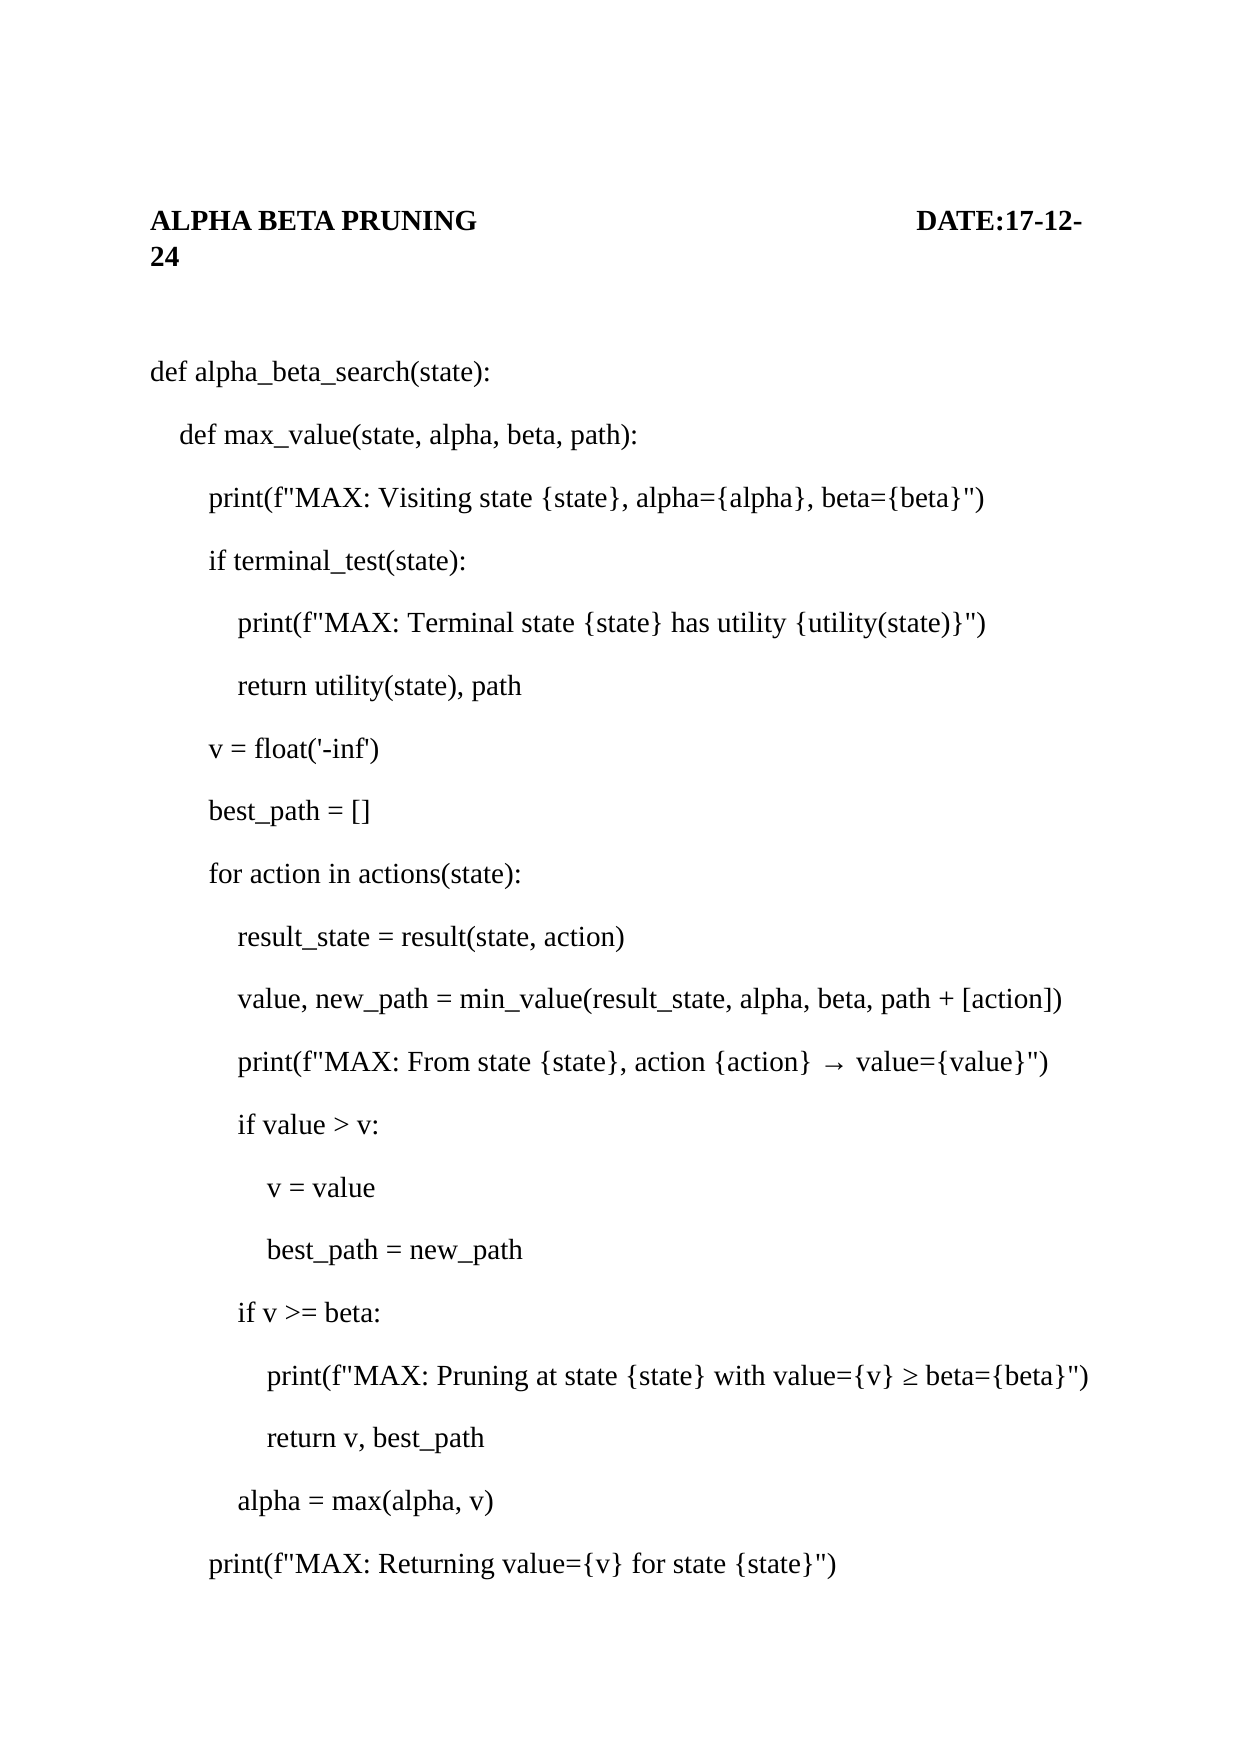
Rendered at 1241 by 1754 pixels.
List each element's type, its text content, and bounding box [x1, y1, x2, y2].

text return utility(state), path [150, 668, 1090, 702]
text v = value [150, 1170, 1090, 1203]
text print(f"MAX: Terminal state {state} has utility {utility(state)}") [150, 605, 1090, 639]
text result_state = result(state, action) [150, 919, 1090, 952]
text if terminal_test(state): [150, 543, 1090, 576]
text print(f"MAX: From state {state}, action {action} → value={value}") [150, 1044, 1090, 1078]
text ALPHA BETA PRUNING DATE:17-12-24 [150, 203, 1090, 272]
text print(f"MAX: Visiting state {state}, alpha={alpha}, beta={beta}") [150, 480, 1090, 513]
text for action in actions(state): [150, 856, 1090, 890]
text return v, best_path [150, 1421, 1090, 1454]
text print(f"MAX: Pruning at state {state} with value={v} ≥ beta={beta}") [150, 1358, 1090, 1391]
text value, new_path = min_value(result_state, alpha, beta, path + [action]) [150, 982, 1090, 1015]
text best_path = [] [150, 793, 1090, 827]
text if v >= beta: [150, 1295, 1090, 1329]
text if value > v: [150, 1107, 1090, 1141]
text def max_value(state, alpha, beta, path): [150, 417, 1090, 451]
text def alpha_beta_search(state): [150, 354, 1090, 388]
text print(f"MAX: Returning value={v} for state {state}") [150, 1546, 1090, 1579]
text v = float('-inf') [150, 731, 1090, 764]
text alpha = max(alpha, v) [150, 1483, 1090, 1517]
text best_path = new_path [150, 1232, 1090, 1266]
